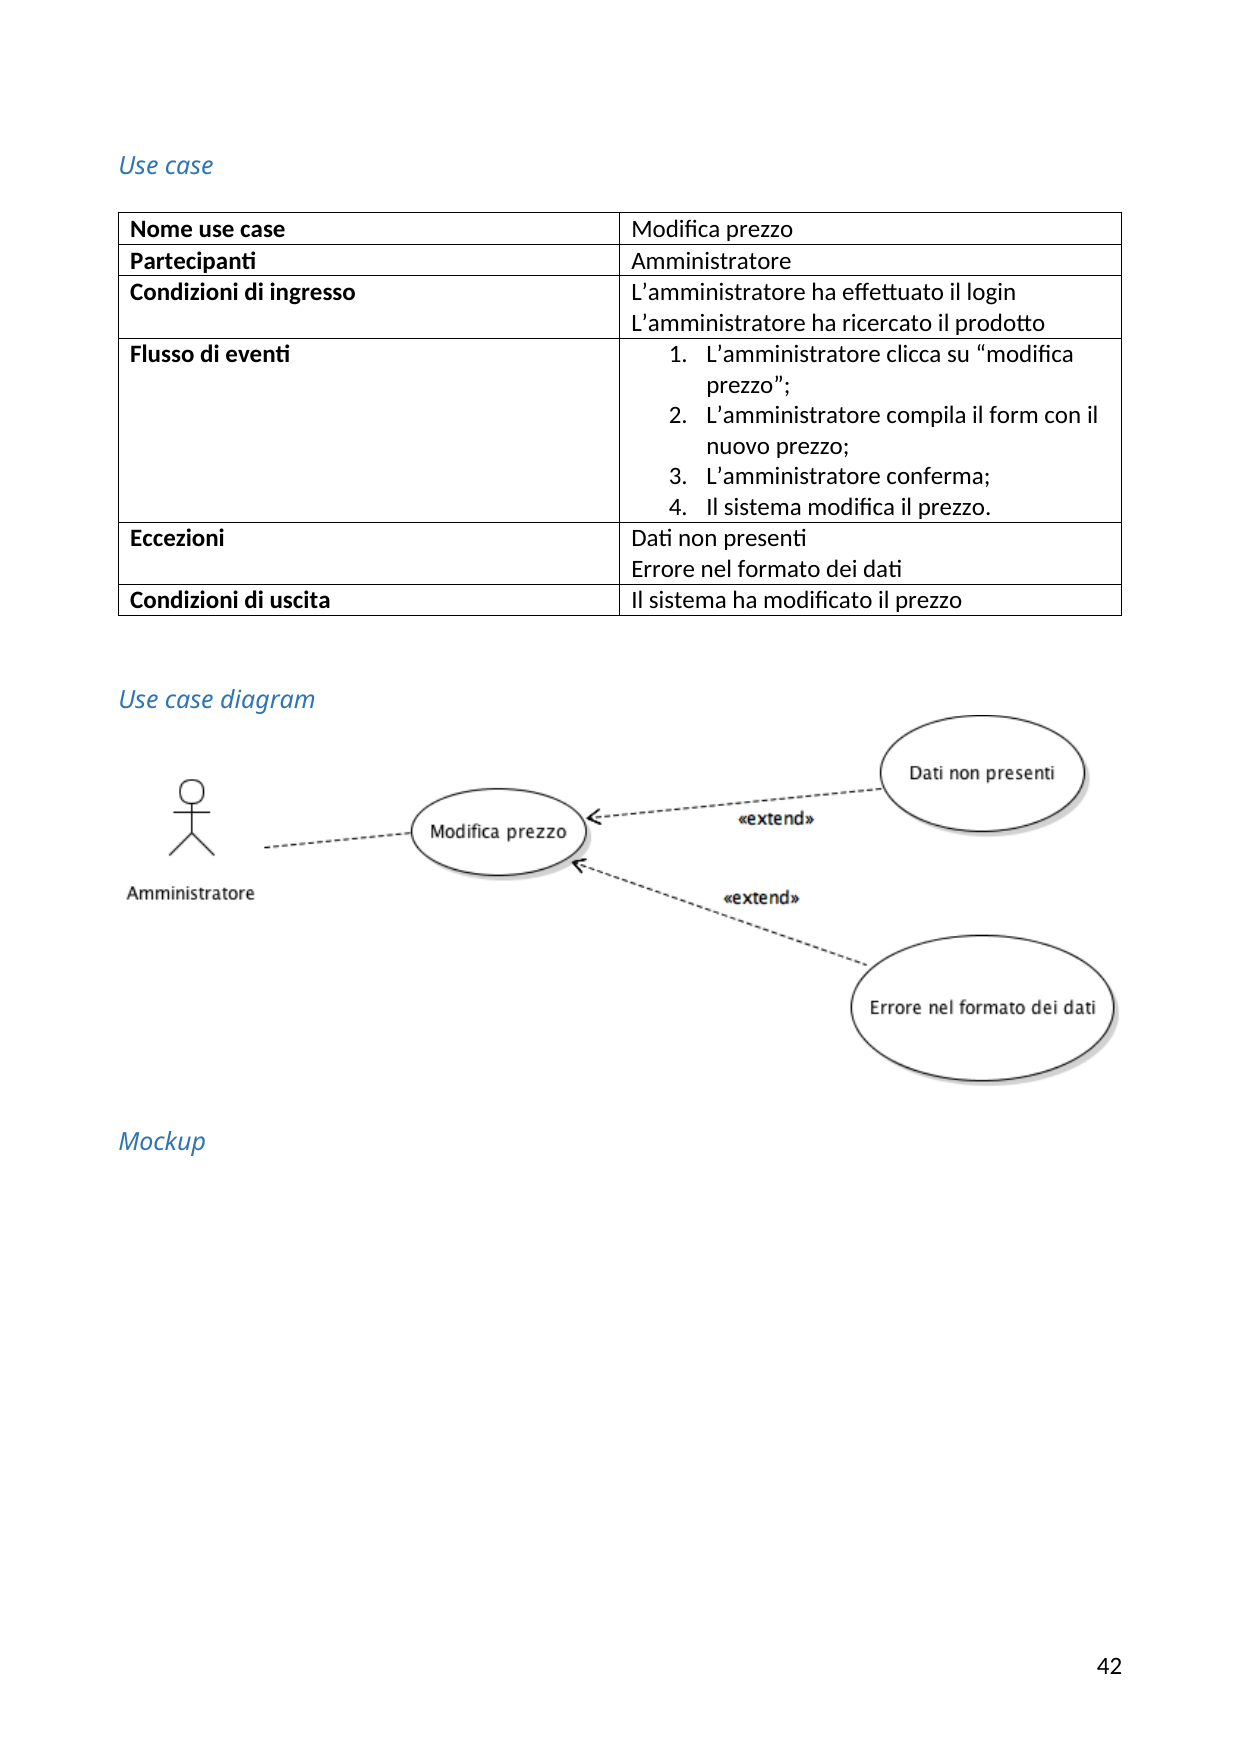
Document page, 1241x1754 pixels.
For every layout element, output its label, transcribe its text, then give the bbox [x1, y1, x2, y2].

subtitle Use case diagram [118, 681, 1122, 715]
table_cell Partecipanti [119, 245, 619, 275]
table_cell Dati non presenti Errore nel formato dei dati [620, 523, 1121, 584]
table_cell L’amministratore ha effettuato il login L’amministratore ha ricercato il prodotto [620, 276, 1121, 337]
table_cell Il sistema ha modificato il prezzo [620, 585, 1121, 615]
subtitle Mockup [118, 1124, 1122, 1158]
table_header Modifica prezzo [620, 213, 1121, 244]
table_cell Eccezioni [119, 523, 619, 584]
picture [118, 715, 1122, 1089]
table_cell Condizioni di ingresso [119, 276, 619, 337]
table_cell Amministratore [620, 245, 1121, 275]
table_cell Flusso di eventi [119, 339, 619, 522]
table_cell Condizioni di uscita [119, 585, 619, 615]
subtitle Use case [118, 148, 1122, 182]
table_cell L’amministratore clicca su “modifica prezzo”; L’amministratore compila il form con il nuovo prezzo; L’amministratore conferma; Il sistema modifica il prezzo. [620, 339, 1121, 522]
table_header Nome use case [119, 213, 619, 244]
